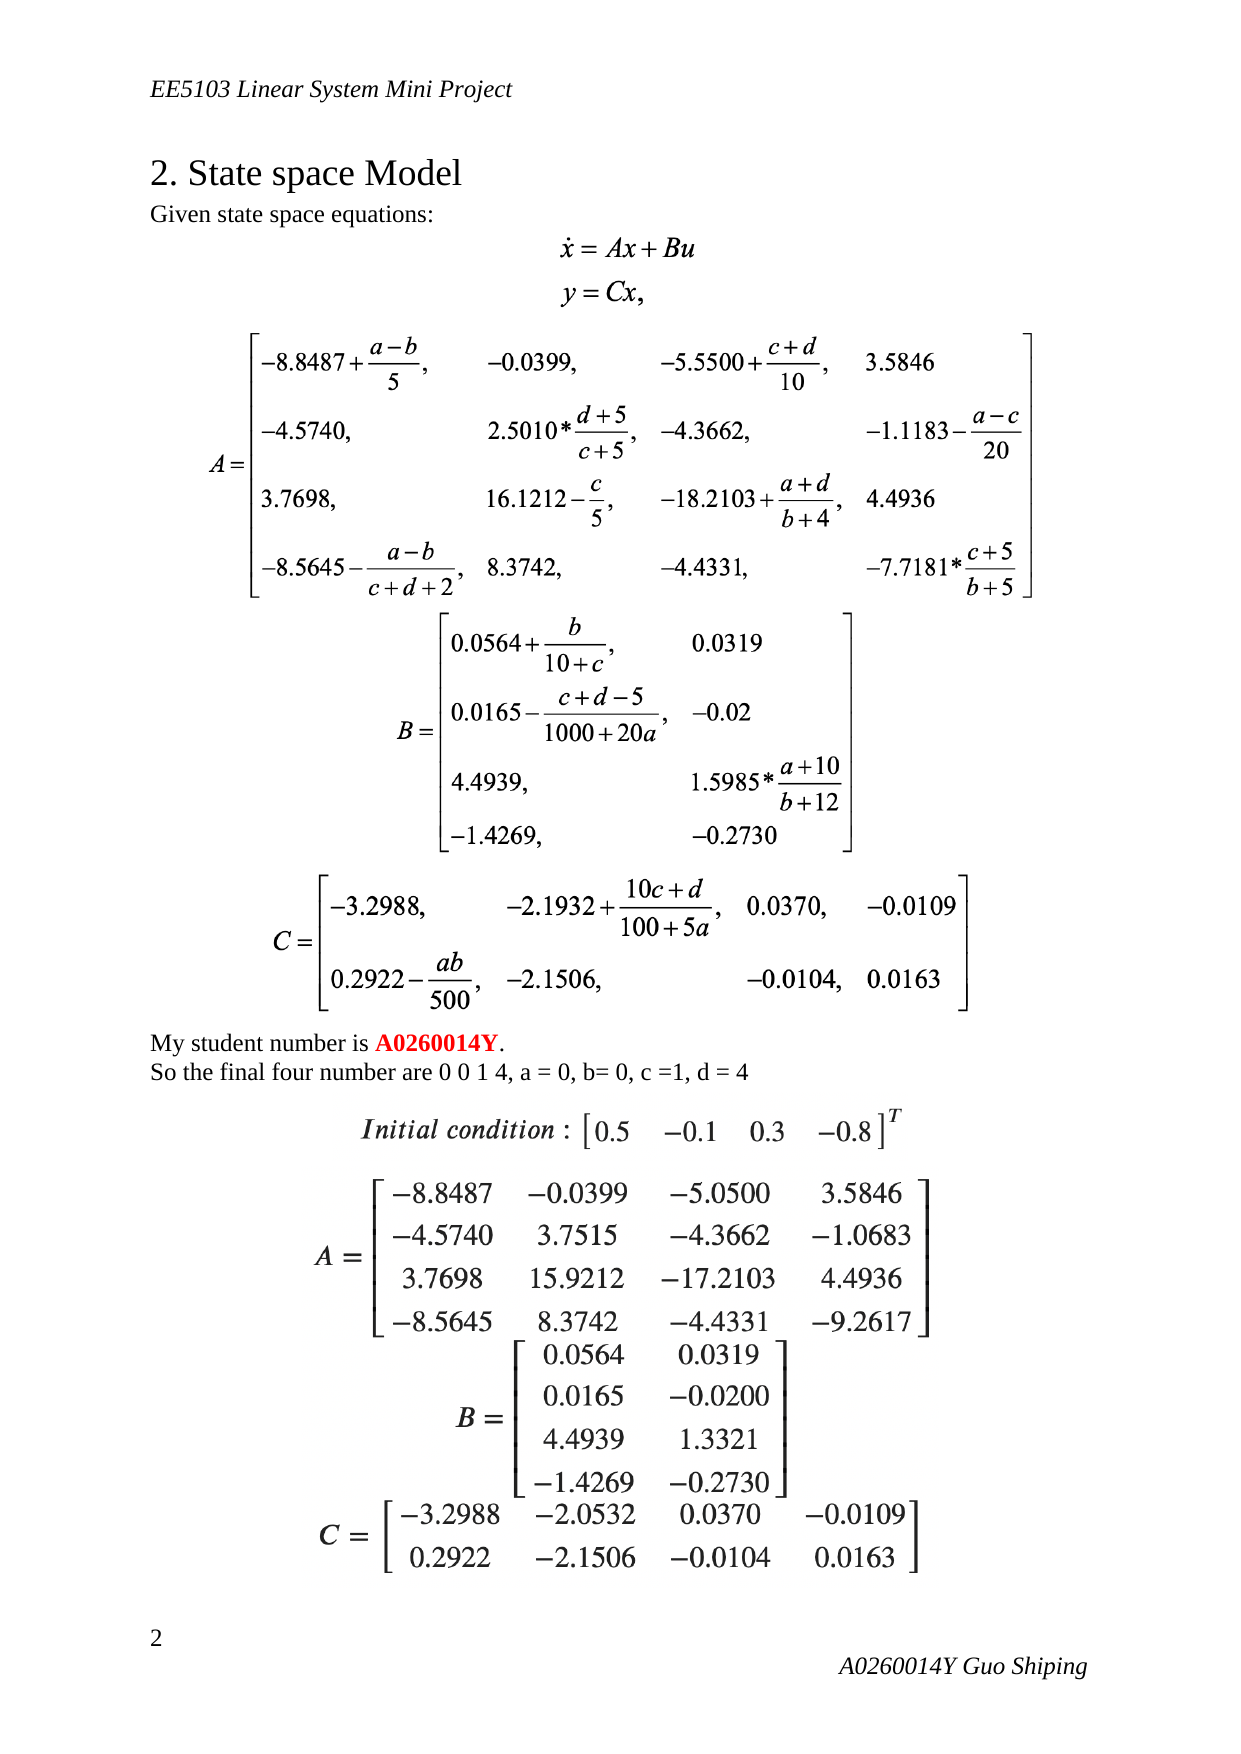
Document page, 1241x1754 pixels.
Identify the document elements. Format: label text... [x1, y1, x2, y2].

picture [268, 868, 972, 1022]
text My student number is A0260014Y. [150, 1028, 1090, 1057]
subtitle 2. State space Model [150, 150, 1090, 193]
picture [301, 1166, 939, 1588]
picture [519, 234, 722, 318]
picture [204, 324, 1036, 602]
text So the final four number are 0 0 1 4, a = 0, b= 0, c =1, d = 4 [150, 1057, 1090, 1086]
picture [332, 1092, 908, 1161]
text Given state space equations: [150, 199, 1090, 228]
picture [385, 608, 855, 863]
